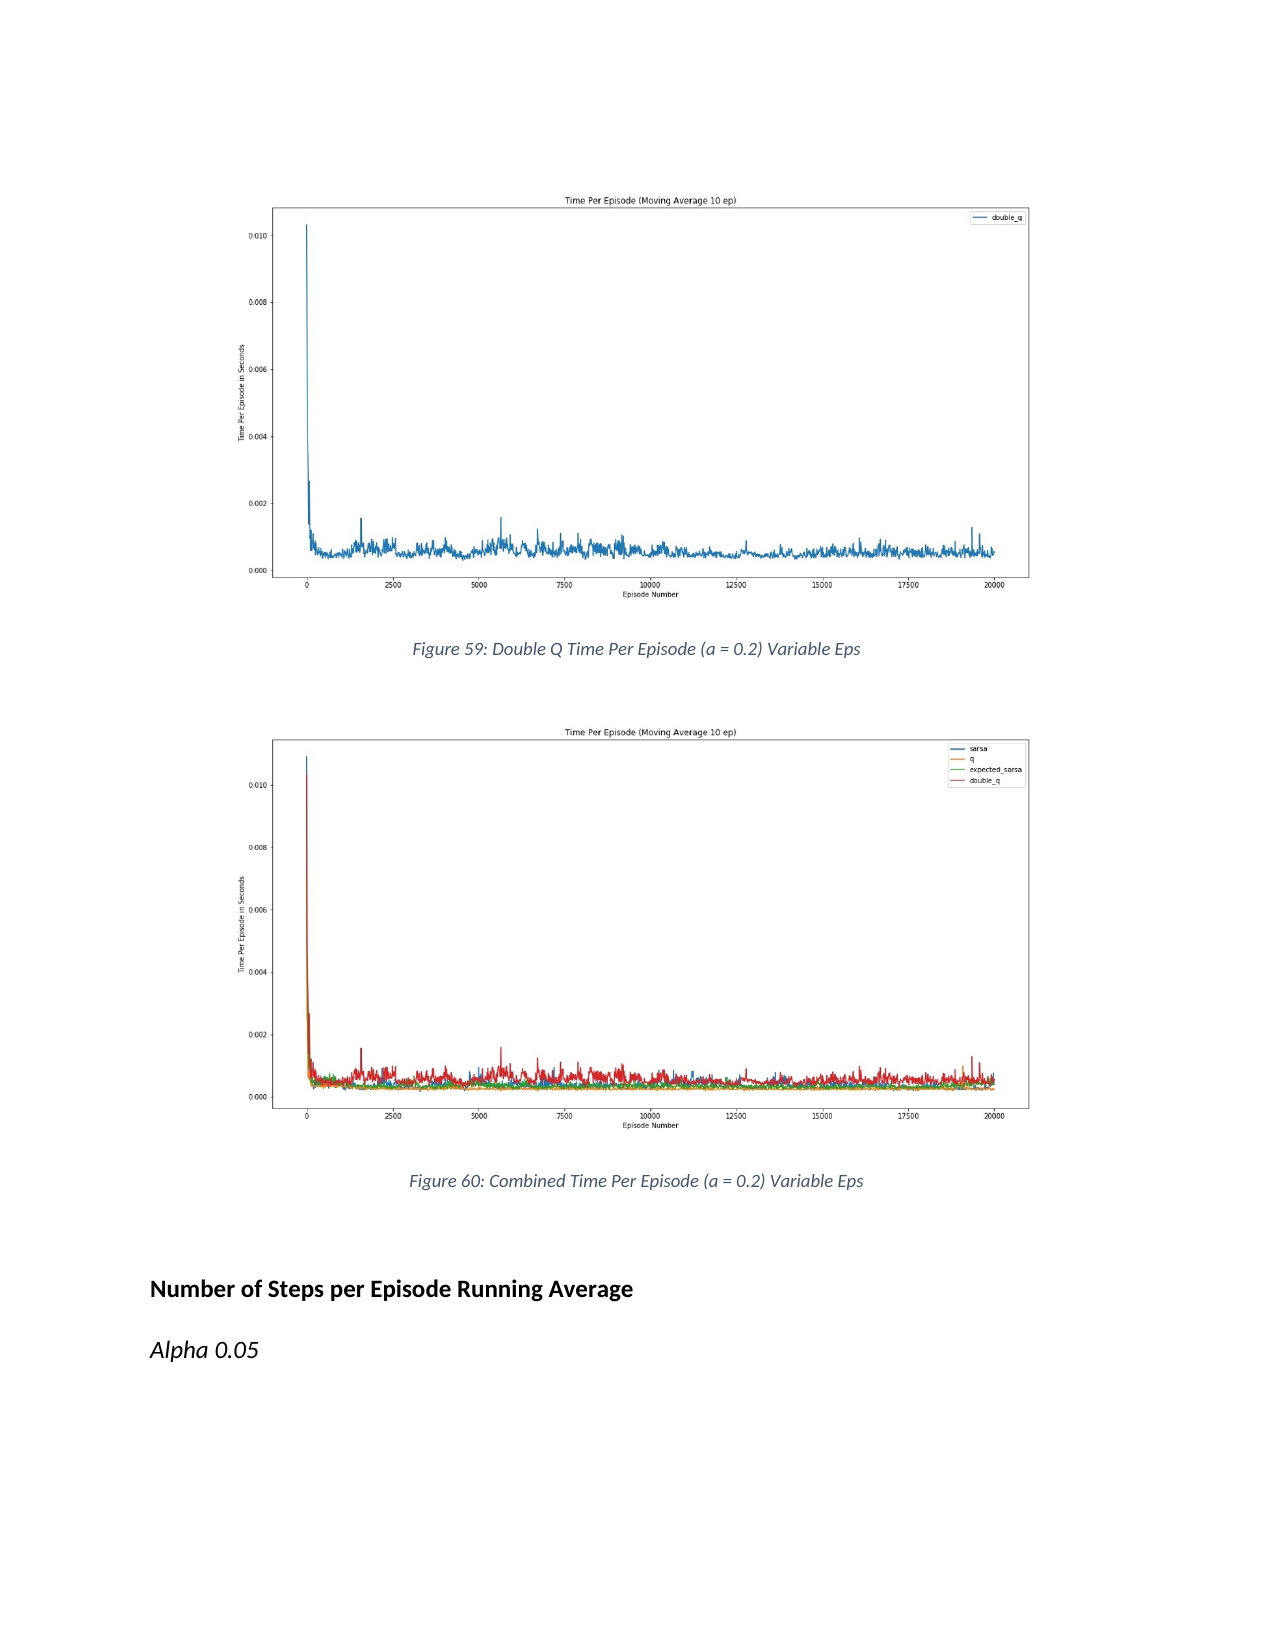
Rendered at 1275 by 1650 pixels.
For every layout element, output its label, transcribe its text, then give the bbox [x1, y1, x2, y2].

picture [150, 150, 1125, 638]
text Figure 59: Double Q Time Per Episode (a = 0.2) Variable Eps [150, 638, 1125, 660]
text Number of Steps per Episode Running Average [150, 1273, 1125, 1304]
text Alpha 0.05 [150, 1334, 1125, 1396]
text Figure 60: Combined Time Per Episode (a = 0.2) Variable Eps [150, 1169, 1125, 1192]
picture [150, 681, 1125, 1169]
